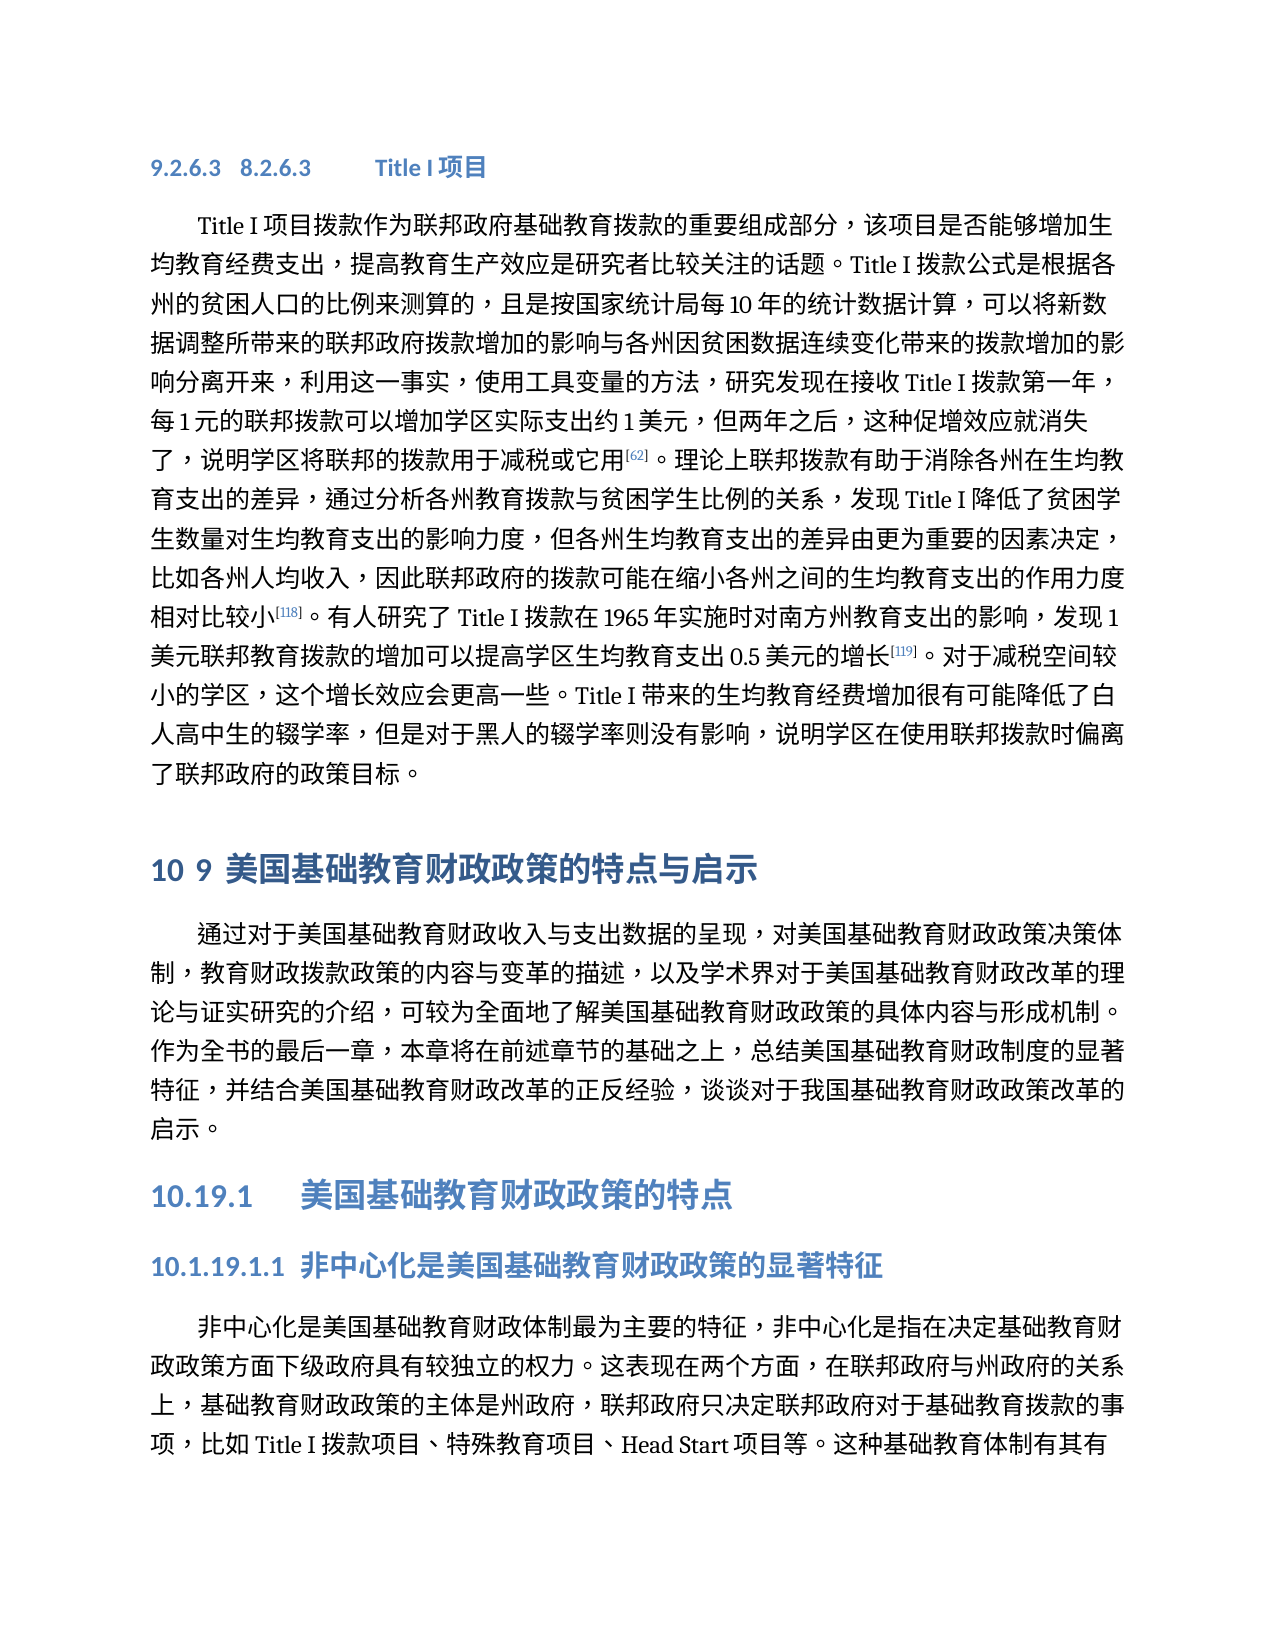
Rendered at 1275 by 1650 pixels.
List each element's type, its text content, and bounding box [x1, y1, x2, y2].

subtitle 9 美国基础教育财政政策的特点与启示 [150, 845, 1125, 891]
subtitle 9.1.1 非中心化是美国基础教育财政政策的显著特征 [150, 1245, 1125, 1285]
text Title I项目拨款作为联邦政府基础教育拨款的重要组成部分，该项目是否能够增加生均教育经费支出，提高教育生产效应是研究者比较关注的话题。Title I拨款公式是根据各州的贫困人口的比例来测算的，且是按国家统计局每10年的统计数据计算，可以将新数据调整所带来的联邦政府拨款增加的影响与各州因贫困数据连续变化带来的拨款增加的影响分离开来，利用这一事实，使用工具变量的方法，研究发现在接收Title I拨款第一年，每1元的联邦拨款可以增加学区实际支出约1美元，但两年之后，这种促增效应就消失了，说明学区将联邦的拨款用于减税或它用[62]。理论上联邦拨款有助于消除各州在生均教育支出的差异，通过分析各州教育拨款与贫困学生比例的关系，发现Title I降低了贫困学生数量对生均教育支出的影响力度，但各州生均教育支出的差异由更为重要的因素决定，比如各州人均收入，因此联邦政府的拨款可能在缩小各州之间的生均教育支出的作用力度相对比较小[118]。有人研究了Title I 拨款在1965年实施时对南方州教育支出的影响，发现1美元联邦教育拨款的增加可以提高学区生均教育支出0.5美元的增长[119]。对于减税空间较小的学区，这个增长效应会更高一些。Title I带来的生均教育经费增加很有可能降低了白人高中生的辍学率，但是对于黑人的辍学率则没有影响，说明学区在使用联邦拨款时偏离了联邦政府的政策目标。 [150, 208, 1125, 790]
subtitle 9.1 美国基础教育财政政策的特点 [150, 1172, 1125, 1218]
text 通过对于美国基础教育财政收入与支出数据的呈现，对美国基础教育财政政策决策体制，教育财政拨款政策的内容与变革的描述，以及学术界对于美国基础教育财政改革的理论与证实研究的介绍，可较为全面地了解美国基础教育财政政策的具体内容与形成机制。作为全书的最后一章，本章将在前述章节的基础之上，总结美国基础教育财政制度的显著特征，并结合美国基础教育财政改革的正反经验，谈谈对于我国基础教育财政政策改革的启示。 [150, 916, 1125, 1146]
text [150, 1309, 1125, 1461]
subtitle 8.2.6.3 Title I项目 [150, 150, 1125, 184]
